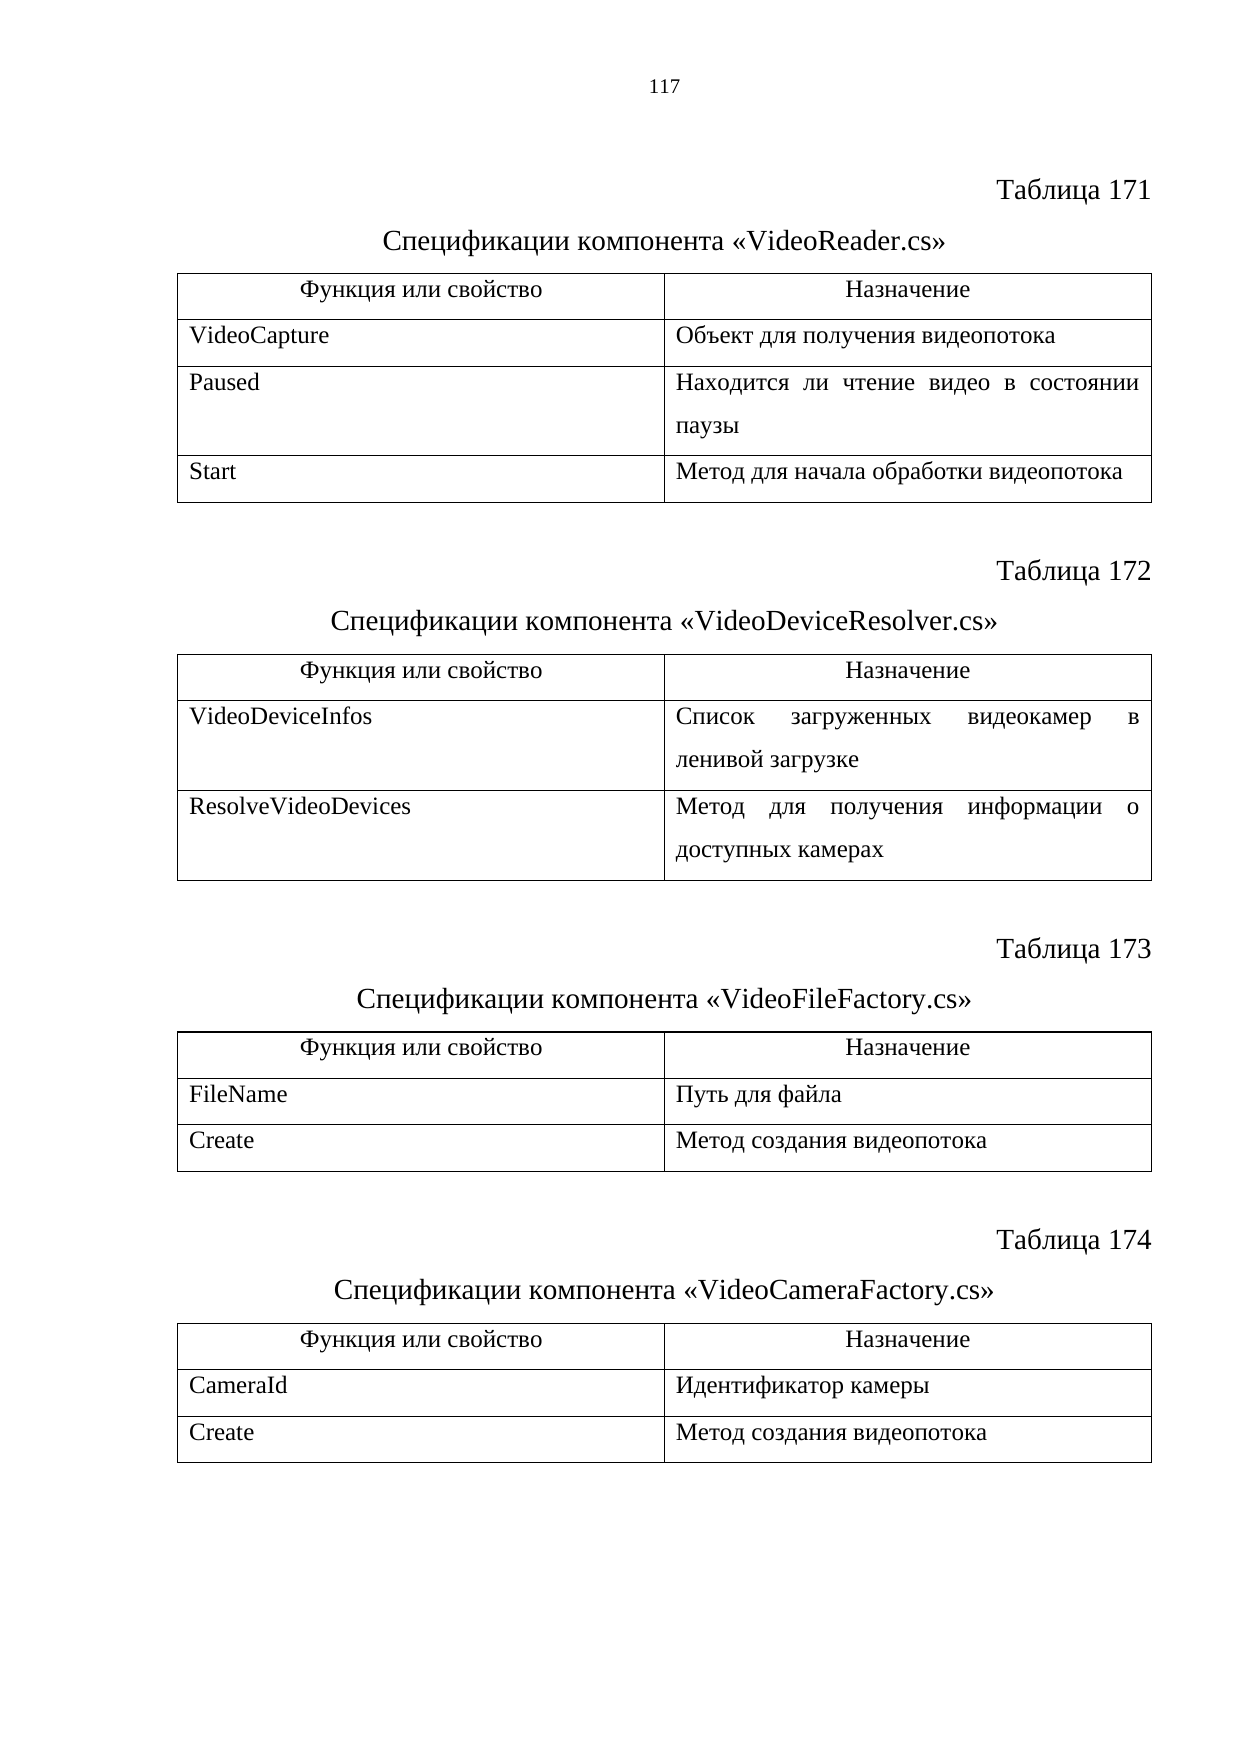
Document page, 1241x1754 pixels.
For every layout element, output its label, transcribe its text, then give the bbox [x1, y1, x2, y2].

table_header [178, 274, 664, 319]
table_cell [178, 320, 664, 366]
text Спецификации компонента «VideoReader.cs» [177, 223, 1152, 256]
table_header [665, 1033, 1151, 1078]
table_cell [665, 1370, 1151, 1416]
text Таблица 173 [177, 931, 1152, 964]
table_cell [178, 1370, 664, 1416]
text Таблица 171 [177, 172, 1152, 206]
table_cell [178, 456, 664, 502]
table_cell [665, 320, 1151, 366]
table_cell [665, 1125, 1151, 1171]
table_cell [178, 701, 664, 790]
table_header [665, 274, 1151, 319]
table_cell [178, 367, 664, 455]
text Таблица 172 [177, 553, 1152, 587]
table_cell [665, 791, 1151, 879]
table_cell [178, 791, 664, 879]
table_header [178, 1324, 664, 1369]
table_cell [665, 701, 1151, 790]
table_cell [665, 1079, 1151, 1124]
text Таблица 174 [177, 1222, 1152, 1256]
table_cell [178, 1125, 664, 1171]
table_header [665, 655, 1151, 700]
text Спецификации компонента «VideoCameraFactory.cs» [177, 1272, 1152, 1306]
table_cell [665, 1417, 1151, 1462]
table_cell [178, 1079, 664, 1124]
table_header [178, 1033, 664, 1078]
text Спецификации компонента «VideoDeviceResolver.cs» [177, 603, 1152, 637]
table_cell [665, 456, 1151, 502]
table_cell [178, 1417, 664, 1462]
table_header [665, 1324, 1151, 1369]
text Спецификации компонента «VideoFileFactory.cs» [177, 981, 1152, 1015]
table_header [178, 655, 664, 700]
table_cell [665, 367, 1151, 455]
